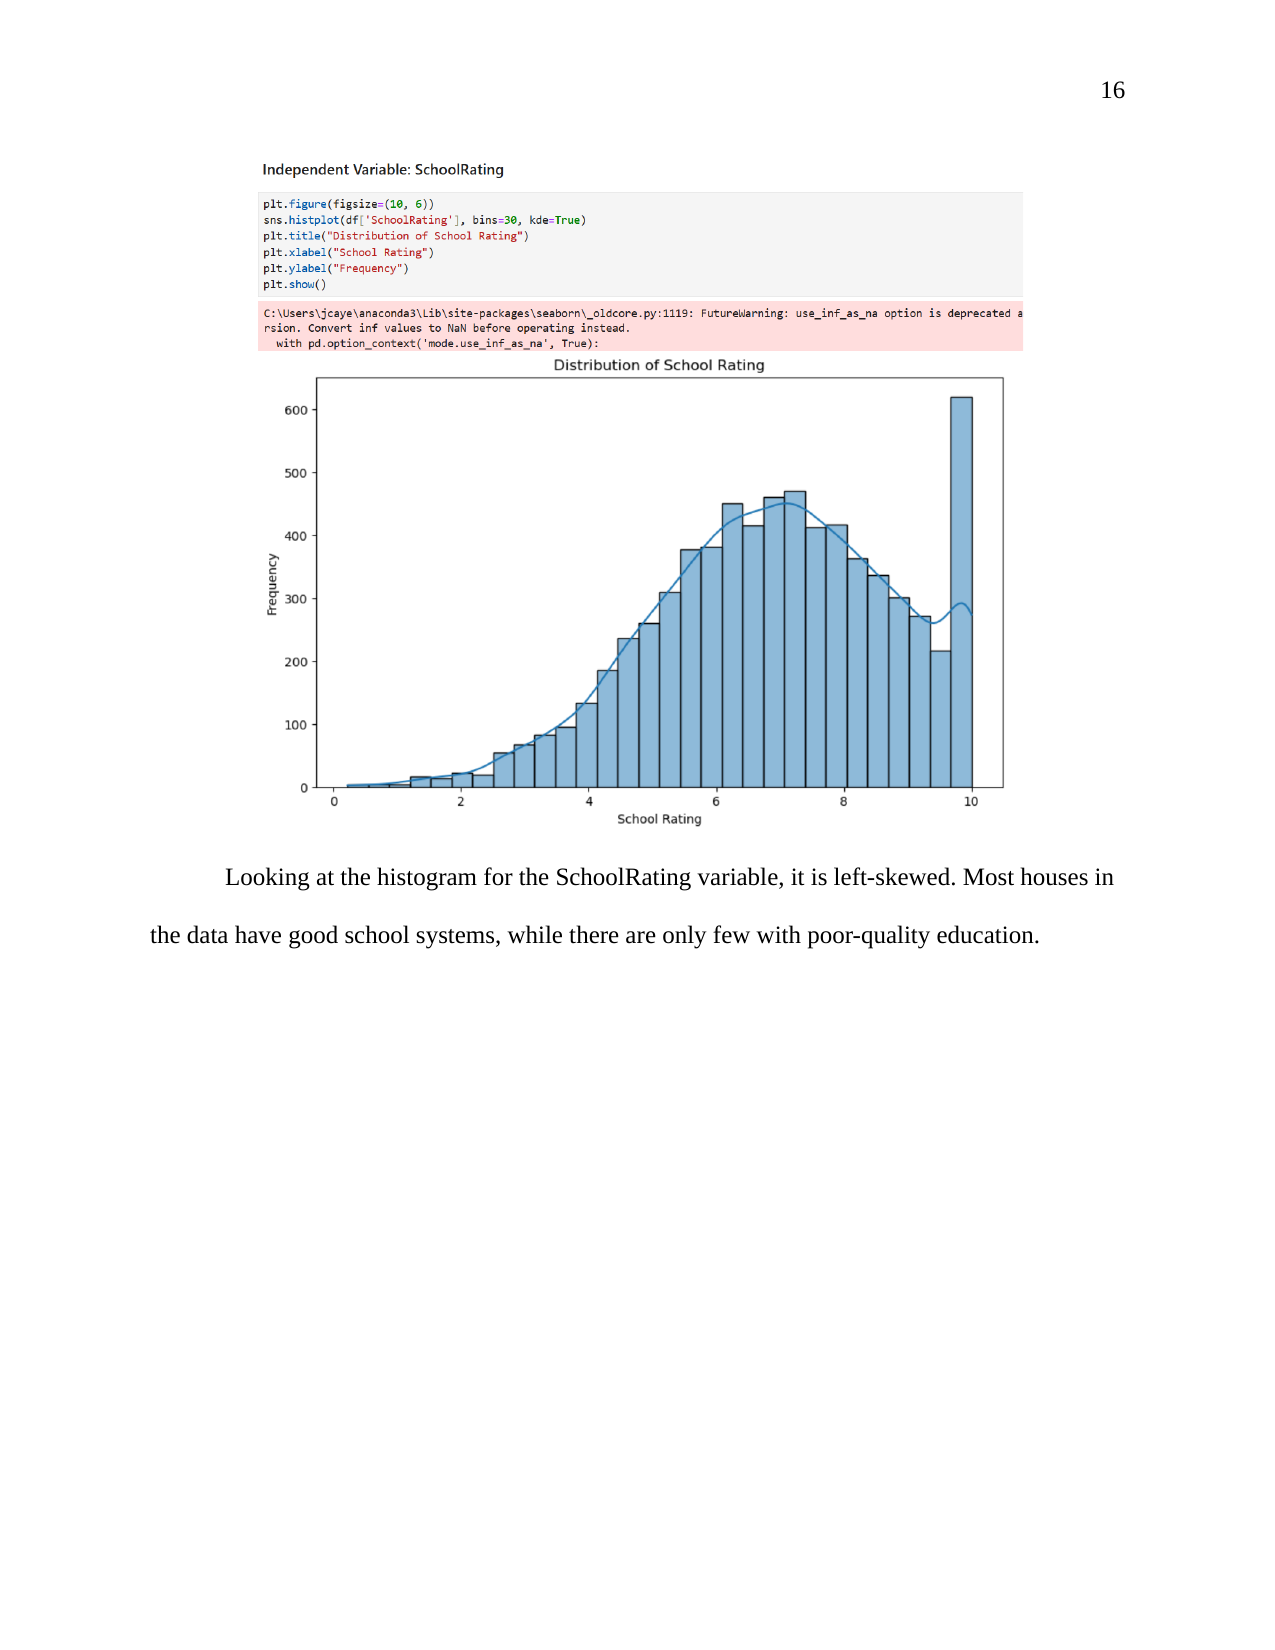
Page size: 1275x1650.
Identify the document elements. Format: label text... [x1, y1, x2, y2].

picture [251, 150, 1024, 832]
text Looking at the histogram for the SchoolRating variable, it is left-skewed. Most houses in the data have good school systems, while there are only few with poor-quality education. [150, 862, 1125, 949]
